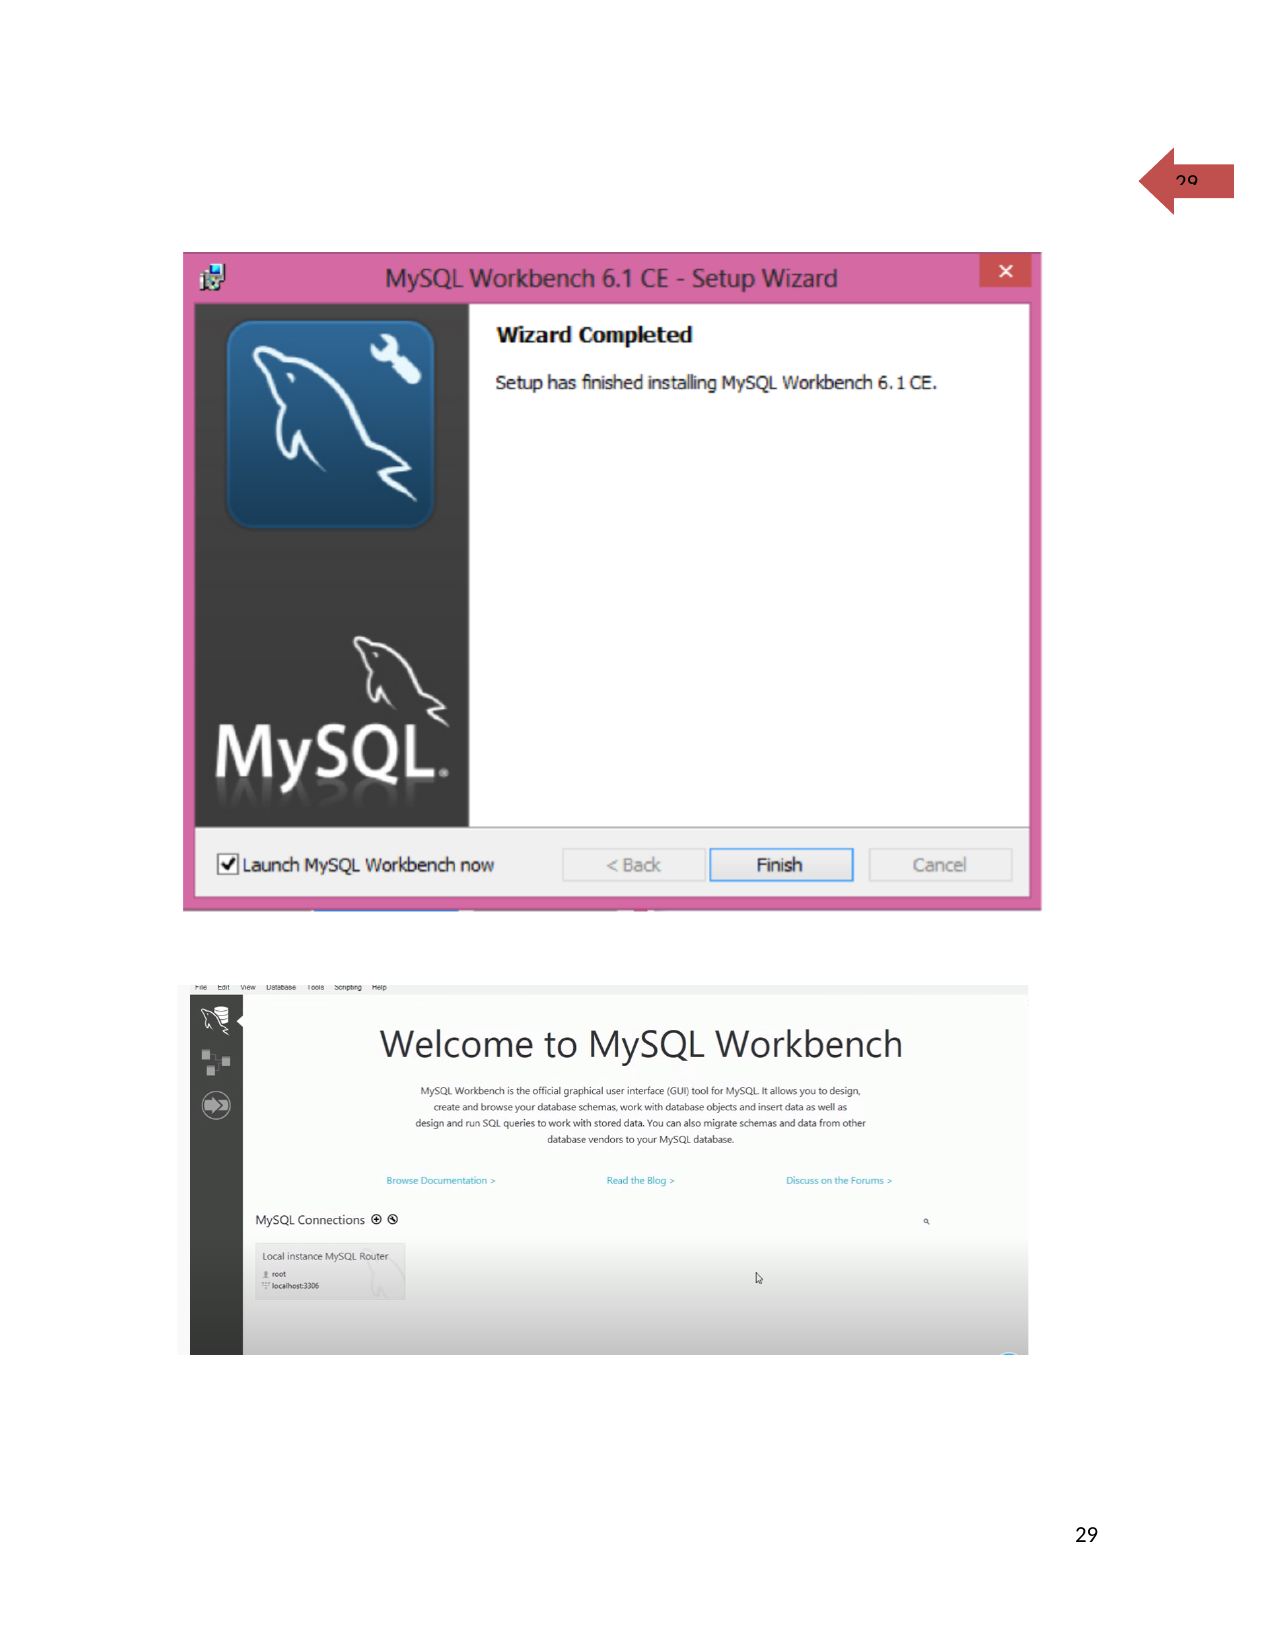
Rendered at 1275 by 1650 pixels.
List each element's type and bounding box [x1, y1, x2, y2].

picture [177, 985, 1029, 1355]
picture [177, 249, 1048, 920]
